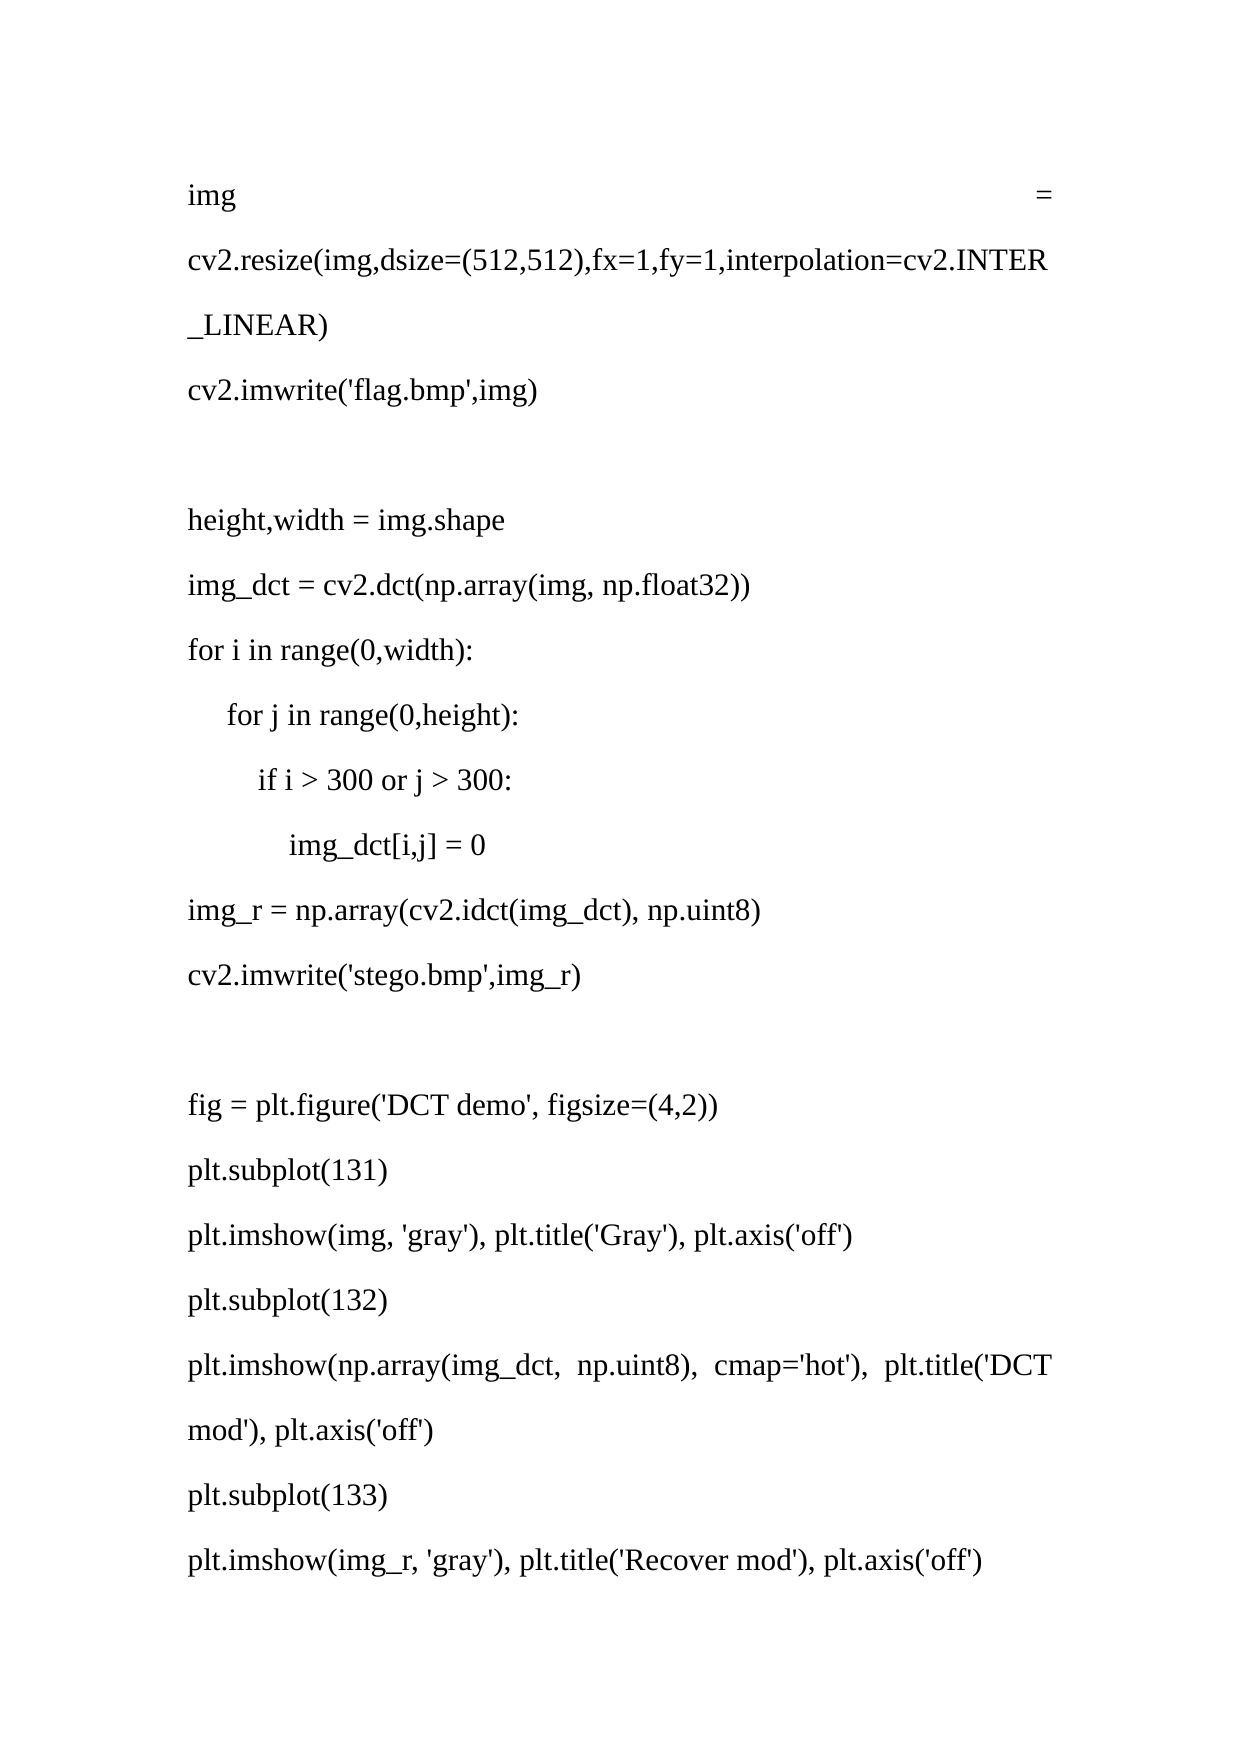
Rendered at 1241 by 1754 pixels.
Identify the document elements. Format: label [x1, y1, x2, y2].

text [187, 162, 1053, 1592]
